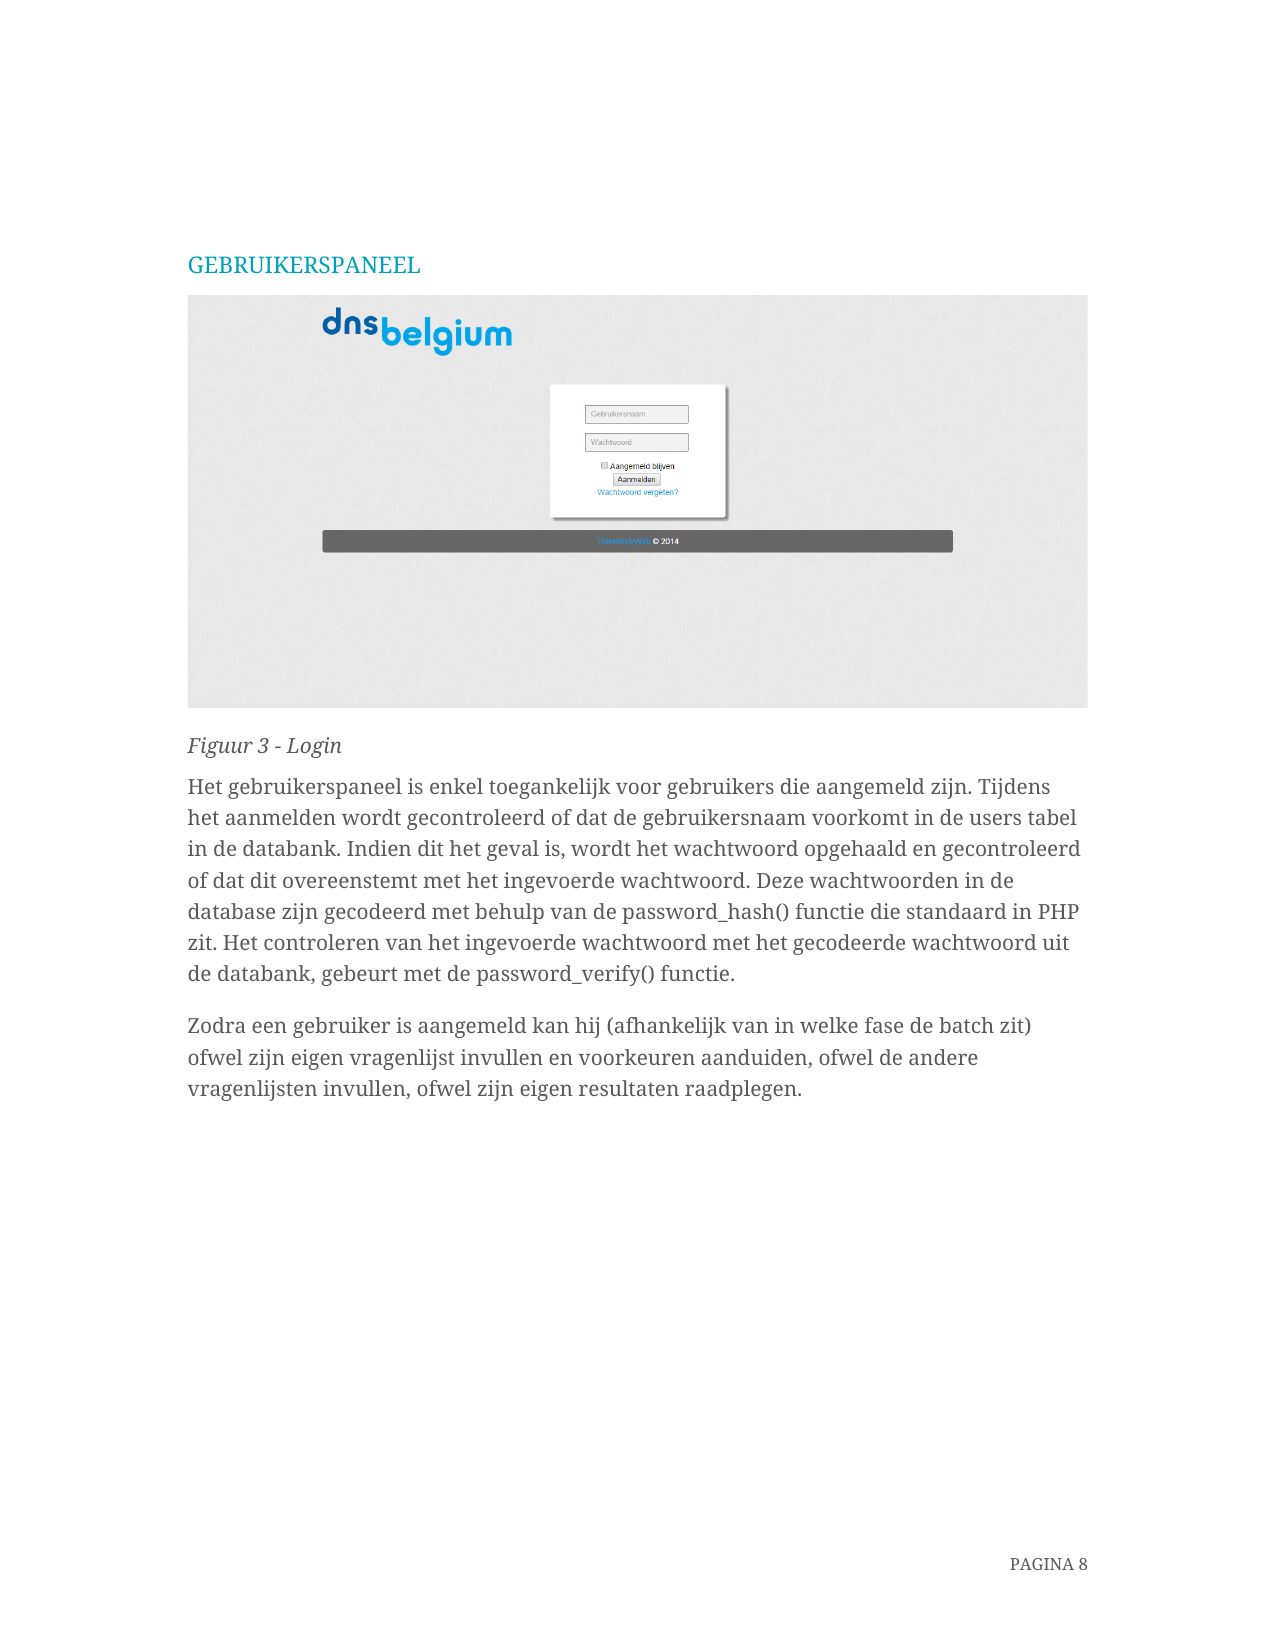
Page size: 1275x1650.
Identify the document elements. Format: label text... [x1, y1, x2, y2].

text Zodra een gebruiker is aangemeld kan hij (afhankelijk van in welke fase de batch zit) ofwel zijn eigen vragenlijst invullen en voorkeuren aanduiden, ofwel de andere vragenlijsten invullen, ofwel zijn eigen resultaten raadplegen. [187, 1012, 1087, 1102]
subtitle Gebruikerspaneel [187, 249, 1087, 280]
text Het gebruikerspaneel is enkel toegankelijk voor gebruikers die aangemeld zijn. Tijdens het aanmelden wordt gecontroleerd of dat de gebruikersnaam voorkomt in de users tabel in de databank. Indien dit het geval is, wordt het wachtwoord opgehaald en gecontroleerd of dat dit overeenstemt met het ingevoerde wachtwoord. Deze wachtwoorden in de database zijn gecodeerd met behulp van de password_hash() functie die standaard in PHP zit. Het controleren van het ingevoerde wachtwoord met het gecodeerde wachtwoord uit de databank, gebeurt met de password_verify() functie. [187, 772, 1087, 988]
picture [187, 295, 1088, 708]
text Figuur 3 - Login [187, 731, 1087, 759]
